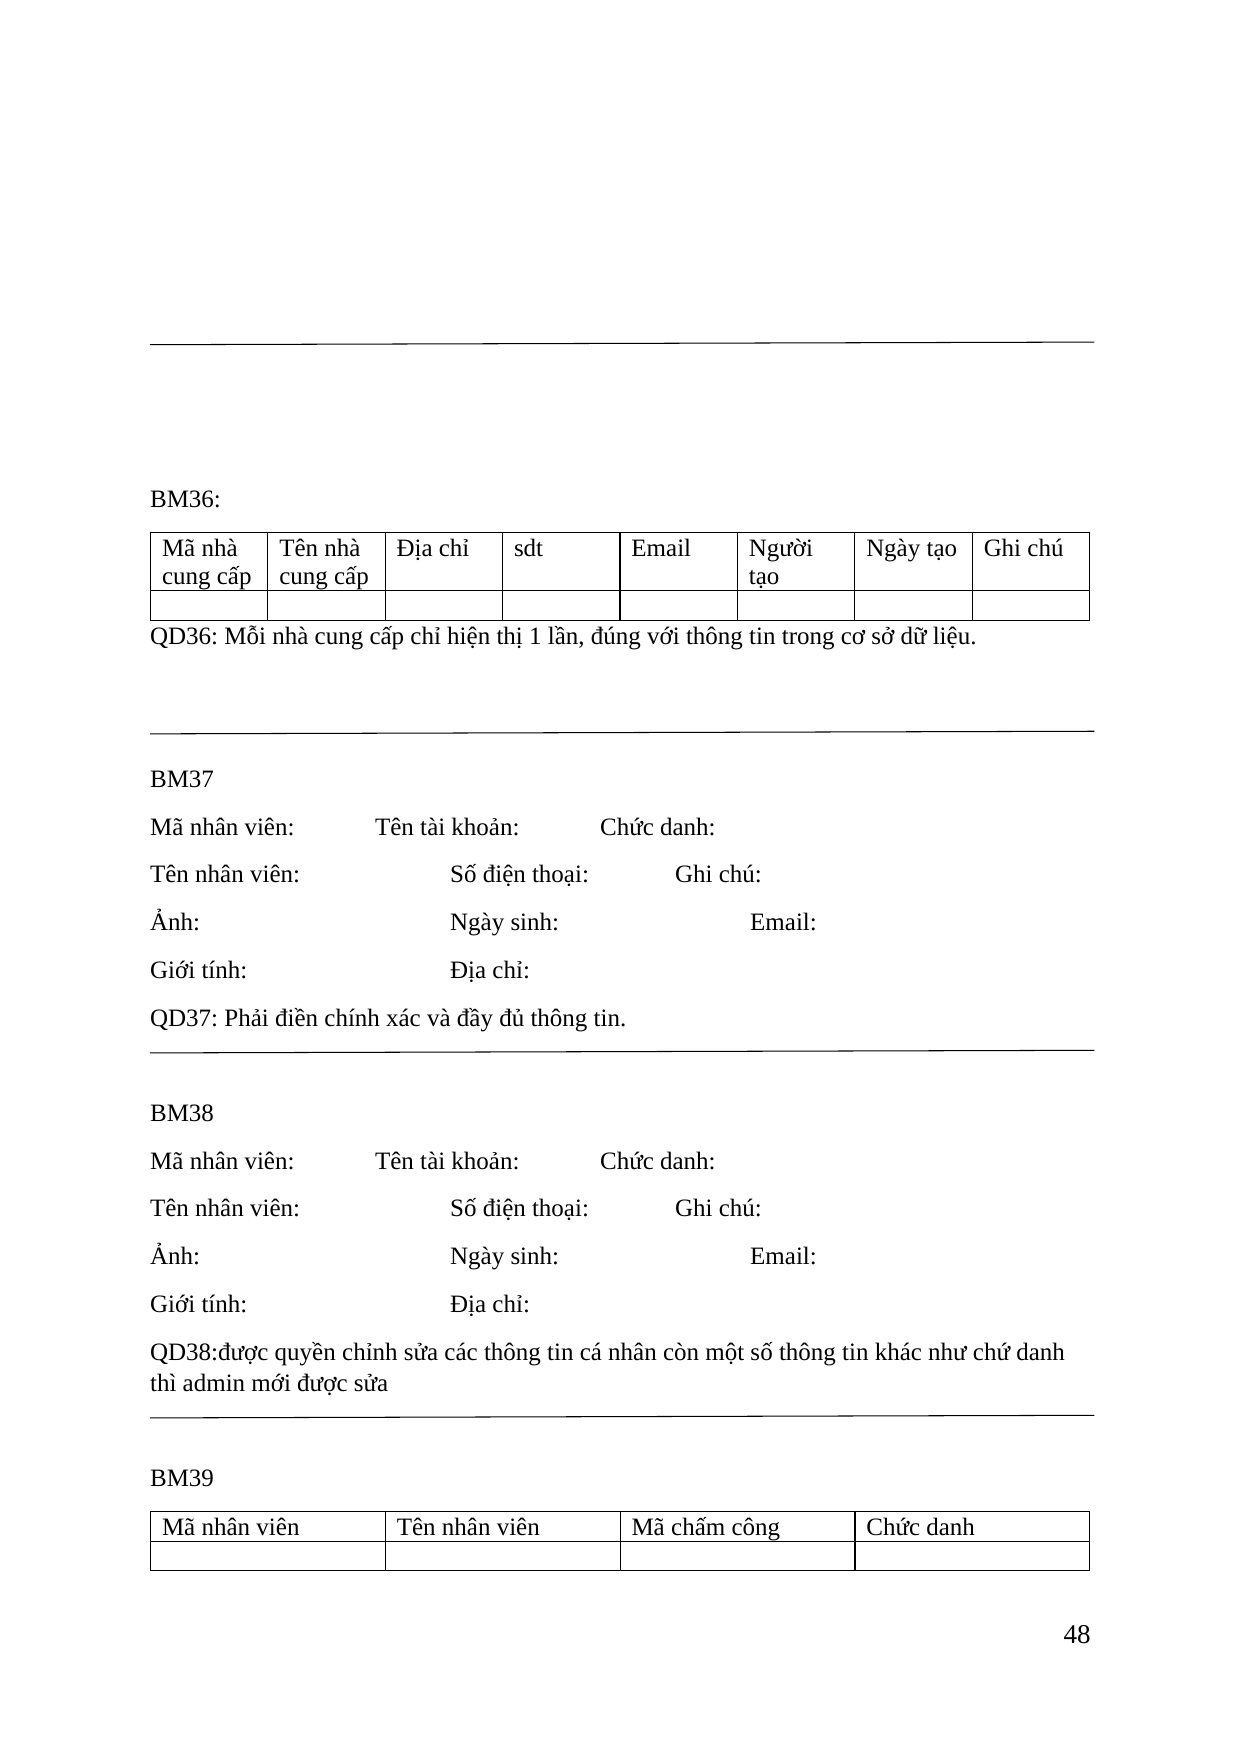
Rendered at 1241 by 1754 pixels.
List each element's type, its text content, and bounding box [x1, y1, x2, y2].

text Giới tính: Địa chỉ: [150, 1289, 1090, 1318]
text QD37: Phải điền chính xác và đầy đủ thông tin. [150, 1003, 1090, 1031]
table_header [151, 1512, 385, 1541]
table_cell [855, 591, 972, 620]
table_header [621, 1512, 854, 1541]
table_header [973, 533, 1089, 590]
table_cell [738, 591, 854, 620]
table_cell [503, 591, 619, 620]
text QD36: Mỗi nhà cung cấp chỉ hiện thị 1 lần, đúng với thông tin trong cơ sở dữ liệu. [150, 621, 1090, 650]
text Mã nhân viên: Tên tài khoản: Chức danh: [150, 1146, 1090, 1174]
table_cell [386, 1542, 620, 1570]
text BM37 [150, 764, 1090, 793]
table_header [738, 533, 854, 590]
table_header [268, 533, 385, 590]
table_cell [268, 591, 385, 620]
text BM36: [150, 484, 1090, 513]
text BM39 [150, 1463, 1090, 1492]
text QD38:được quyền chỉnh sửa các thông tin cá nhân còn một số thông tin khác như chứ danh thì admin mới được sửa [150, 1337, 1090, 1396]
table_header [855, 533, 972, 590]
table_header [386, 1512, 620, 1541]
text Giới tính: Địa chỉ: [150, 955, 1090, 984]
text Tên nhân viên: Số điện thoại: Ghi chú: [150, 859, 1090, 888]
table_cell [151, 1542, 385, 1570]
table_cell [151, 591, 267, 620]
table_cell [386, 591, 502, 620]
text Ảnh: Ngày sinh: Email: [150, 1241, 1090, 1270]
text Tên nhân viên: Số điện thoại: Ghi chú: [150, 1193, 1090, 1222]
text Mã nhân viên: Tên tài khoản: Chức danh: [150, 812, 1090, 841]
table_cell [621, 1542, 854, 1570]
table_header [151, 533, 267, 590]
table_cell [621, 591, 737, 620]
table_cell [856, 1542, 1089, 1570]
text BM38 [150, 1098, 1090, 1127]
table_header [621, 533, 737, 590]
text Ảnh: Ngày sinh: Email: [150, 907, 1090, 936]
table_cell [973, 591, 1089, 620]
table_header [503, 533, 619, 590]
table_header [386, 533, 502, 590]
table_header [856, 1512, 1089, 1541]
